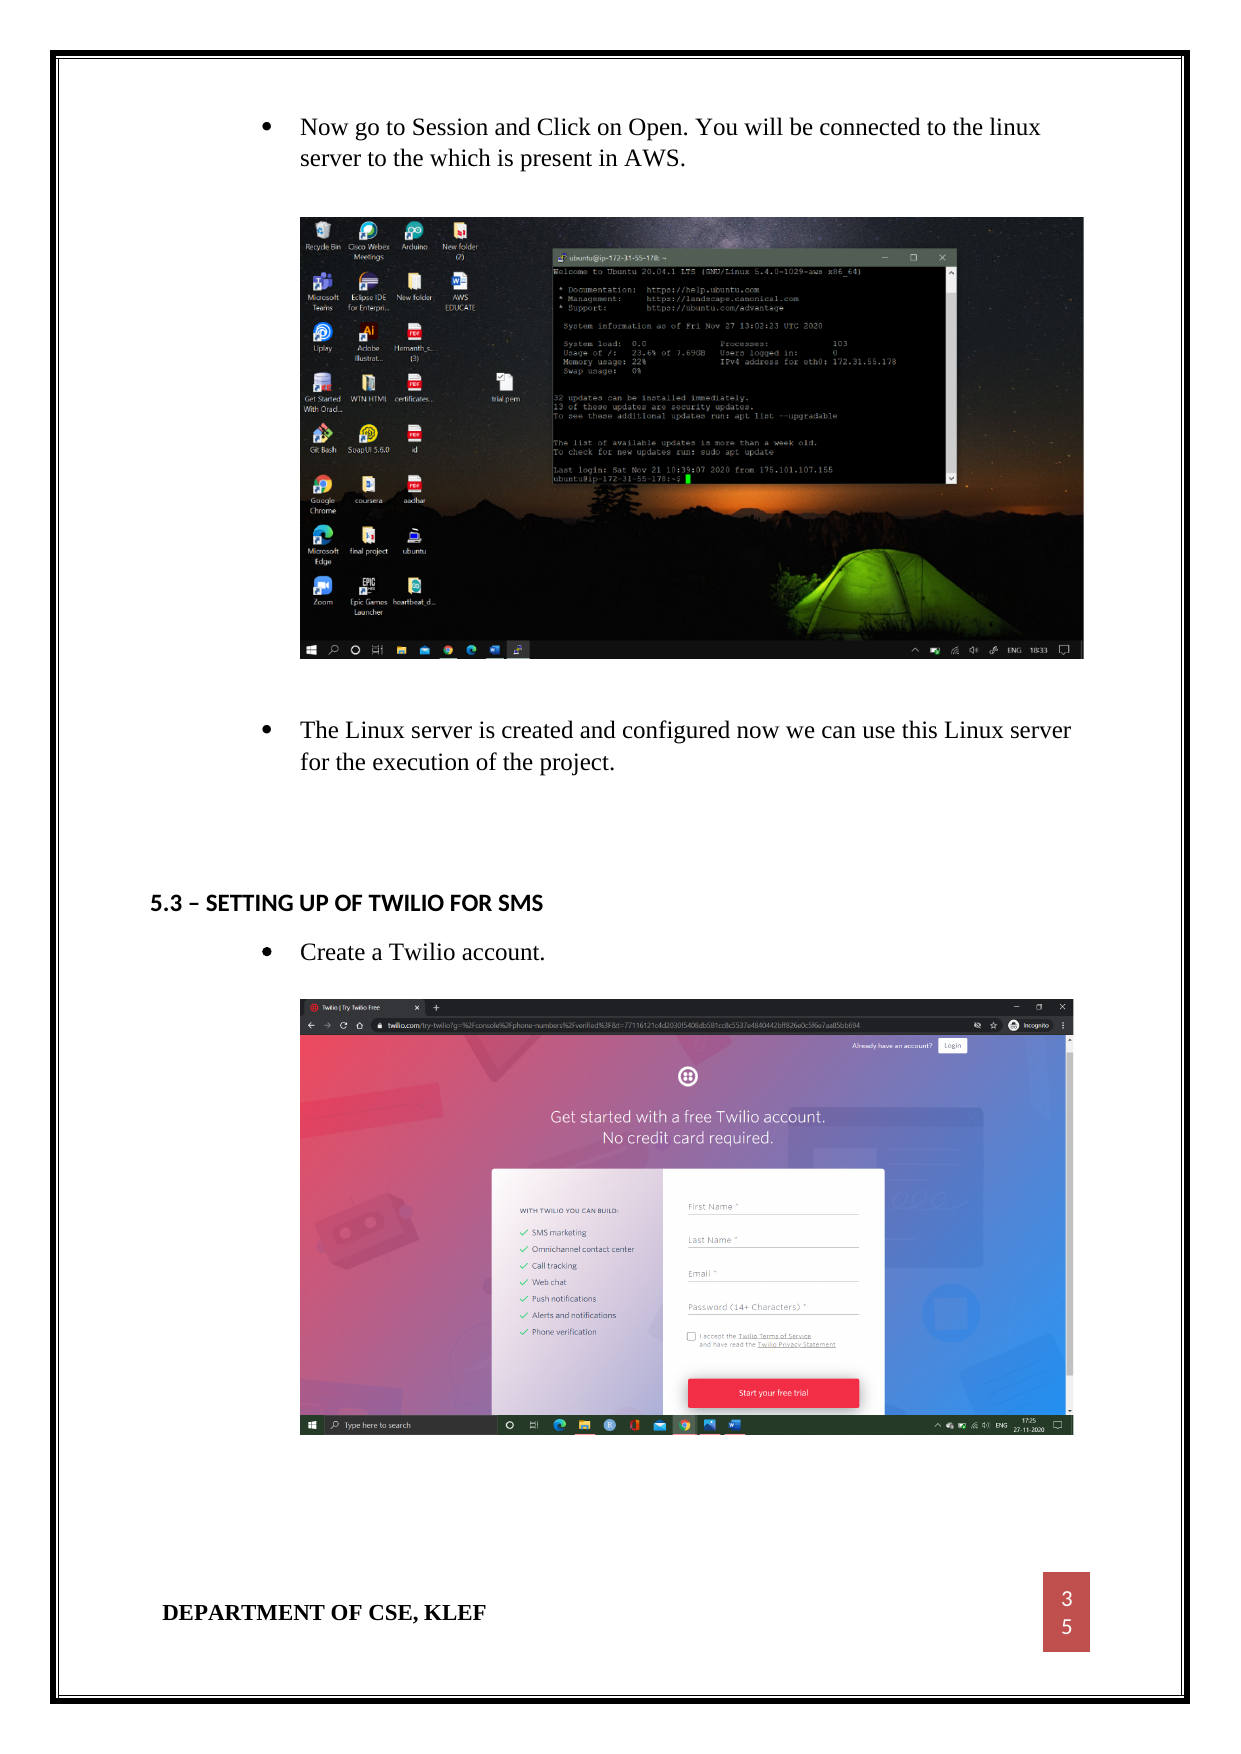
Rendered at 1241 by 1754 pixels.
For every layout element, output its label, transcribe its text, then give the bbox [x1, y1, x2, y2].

picture [300, 999, 1074, 1435]
list The Linux server is created and configured now we can use this Linux server for the execution of the project. [262, 716, 1090, 775]
list Create a Twilio account. [262, 937, 1090, 966]
picture [300, 217, 1084, 659]
list Now go to Session and Click on Open. You will be connected to the linux server to the which is present in AWS. [262, 112, 1090, 172]
text 5.3 – SETTING UP OF TWILIO FOR SMS [150, 887, 1090, 918]
